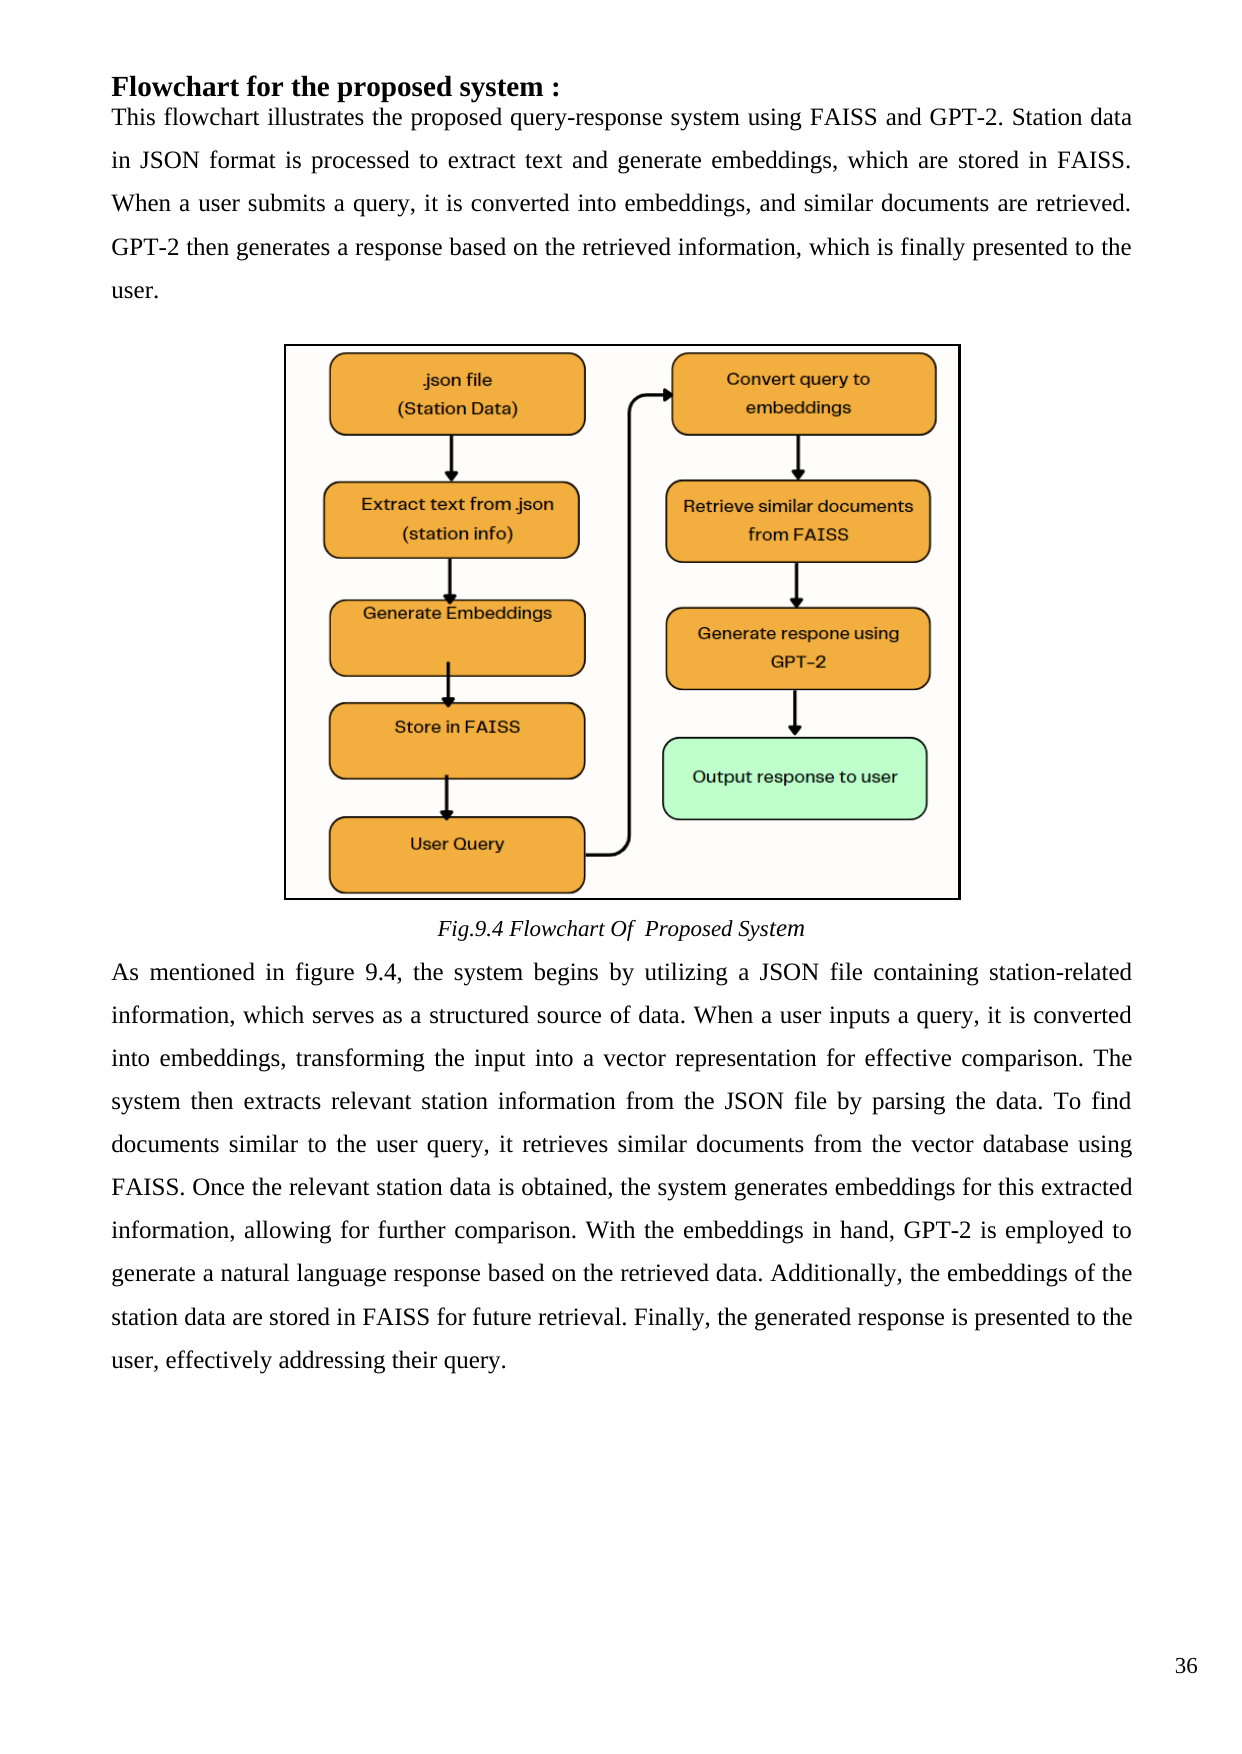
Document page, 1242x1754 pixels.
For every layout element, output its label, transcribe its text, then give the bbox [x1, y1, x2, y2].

text As mentioned in figure 9.4, the system begins by utilizing a JSON file containing station-related information, which serves as a structured source of data. When a user inputs a query, it is converted into embeddings, transforming the input into a vector representation for effective comparison. The system then extracts relevant station information from the JSON file by parsing the data. To find documents similar to the user query, it retrieves similar documents from the vector database using FAISS. Once the relevant station data is obtained, the system generates embeddings for this extracted information, allowing for further comparison. With the embeddings in hand, GPT-2 is employed to generate a natural language response based on the retrieved data. Additionally, the embeddings of the station data are stored in FAISS for future retrieval. Finally, the generated response is presented to the user, effectively addressing their query. [111, 957, 1133, 1373]
picture [286, 346, 958, 898]
text This flowchart illustrates the proposed query-response system using FAISS and GPT-2. Station data in JSON format is processed to extract text and generate embeddings, which are stored in FAISS. When a user submits a query, it is converted into embeddings, and similar documents are retrieved. GPT-2 then generates a response based on the retrieved information, which is finally presented to the user. [111, 102, 1133, 303]
subtitle Flowchart for the proposed system : [111, 69, 1133, 102]
text Fig.9.4 Flowchart Of Proposed System [111, 913, 1133, 942]
